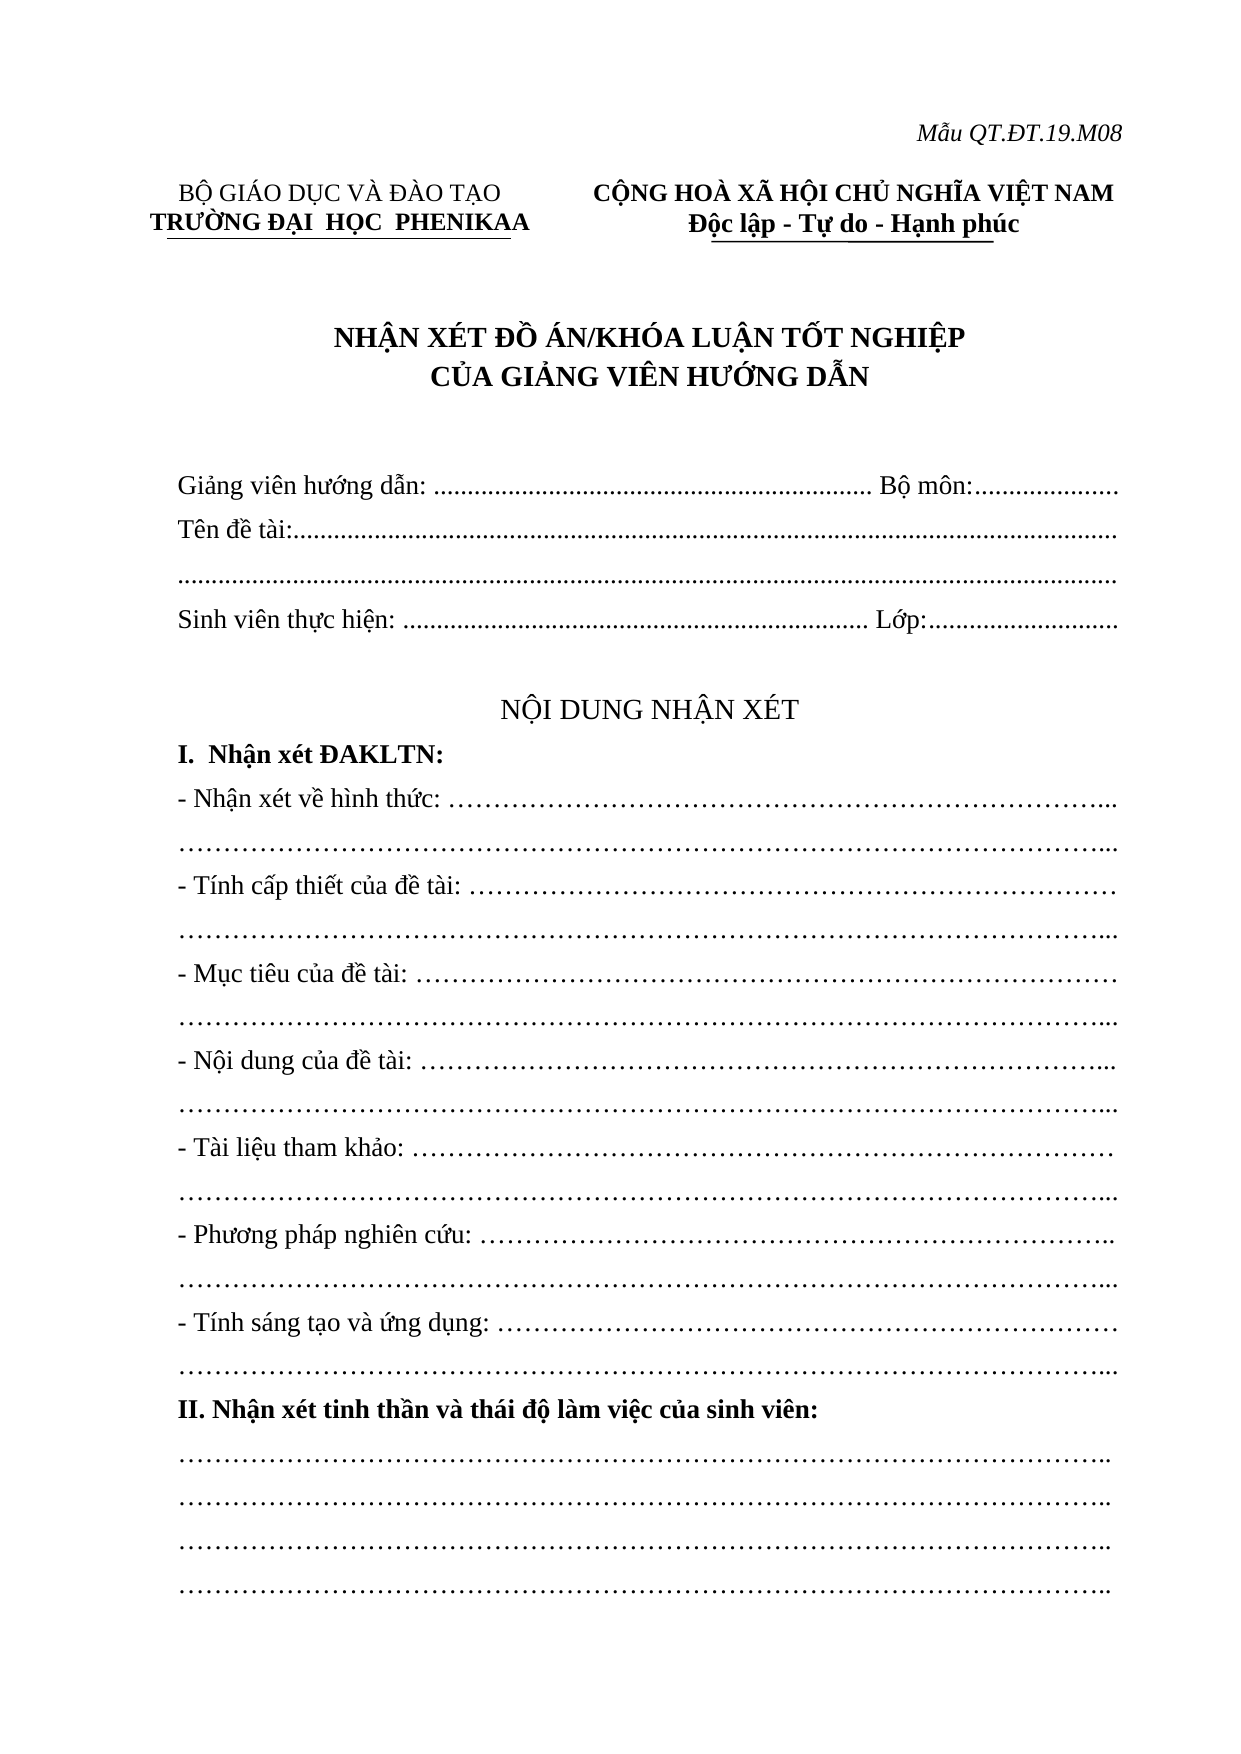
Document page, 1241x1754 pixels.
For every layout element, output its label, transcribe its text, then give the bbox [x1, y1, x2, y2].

text I. Nhận xét ĐAKLTN: [177, 738, 1122, 769]
table_header CỘNG HOÀ XÃ HỘI CHỦ NGHĨA VIỆT NAM Độc lập - Tự do - Hạnh phúc [576, 178, 1131, 253]
text …………………………………………………………………………………………... [177, 1088, 1122, 1119]
text - Nội dung của đề tài: …………………………………………………………………... [177, 1044, 1122, 1075]
text …………………………………………………………………………………………... [177, 1262, 1122, 1293]
text - Tính sáng tạo và ứng dụng: …………………………………………………………… [177, 1306, 1122, 1337]
text ………………………………………………………………………………………….. [177, 1480, 1122, 1512]
text - Tài liệu tham khảo: …………………………………………………………………… [177, 1131, 1122, 1162]
text Giảng viên hướng dẫn: ................................................................. Bộ môn: [177, 469, 1122, 501]
text Mẫu QT.ĐT.19.M08 [177, 118, 1122, 147]
text ………………………………………………………………………………………….. [177, 1568, 1122, 1599]
text ………………………………………………………………………………………….. [177, 1524, 1122, 1555]
text …………………………………………………………………………………………... [177, 1349, 1122, 1381]
text ………………………………………………………………………………………….. [177, 1437, 1122, 1468]
text Sinh viên thực hiện: ..................................................................... Lớp: [177, 603, 1122, 634]
text …………………………………………………………………………………………... [177, 1175, 1122, 1206]
text CỦA GIẢNG VIÊN HƯỚNG DẪN [177, 359, 1122, 392]
text …………………………………………………………………………………………... [177, 1000, 1122, 1031]
text - Nhận xét về hình thức: ………………………………………………………………... [177, 782, 1122, 813]
text - Tính cấp thiết của đề tài: ……………………………………………………………… [177, 869, 1122, 901]
text - Phương pháp nghiên cứu: …………………………………………………………….. [177, 1218, 1122, 1250]
text NỘI DUNG NHẬN XÉT [177, 692, 1122, 726]
text …………………………………………………………………………………………... [177, 913, 1122, 944]
text - Mục tiêu của đề tài: …………………………………………………………………… [177, 957, 1122, 988]
text NHẬN XÉT ĐỒ ÁN/KHÓA LUẬN TỐT NGHIỆP [177, 320, 1122, 354]
text II. Nhận xét tinh thần và thái độ làm việc của sinh viên: [177, 1393, 1122, 1424]
table_header BỘ GIÁO DỤC VÀ ĐÀO TẠO TRƯỜNG ĐẠI HỌC PHENIKAA [103, 178, 576, 253]
text Tên đề tài: [177, 513, 1122, 544]
text …………………………………………………………………………………………... [177, 826, 1122, 857]
